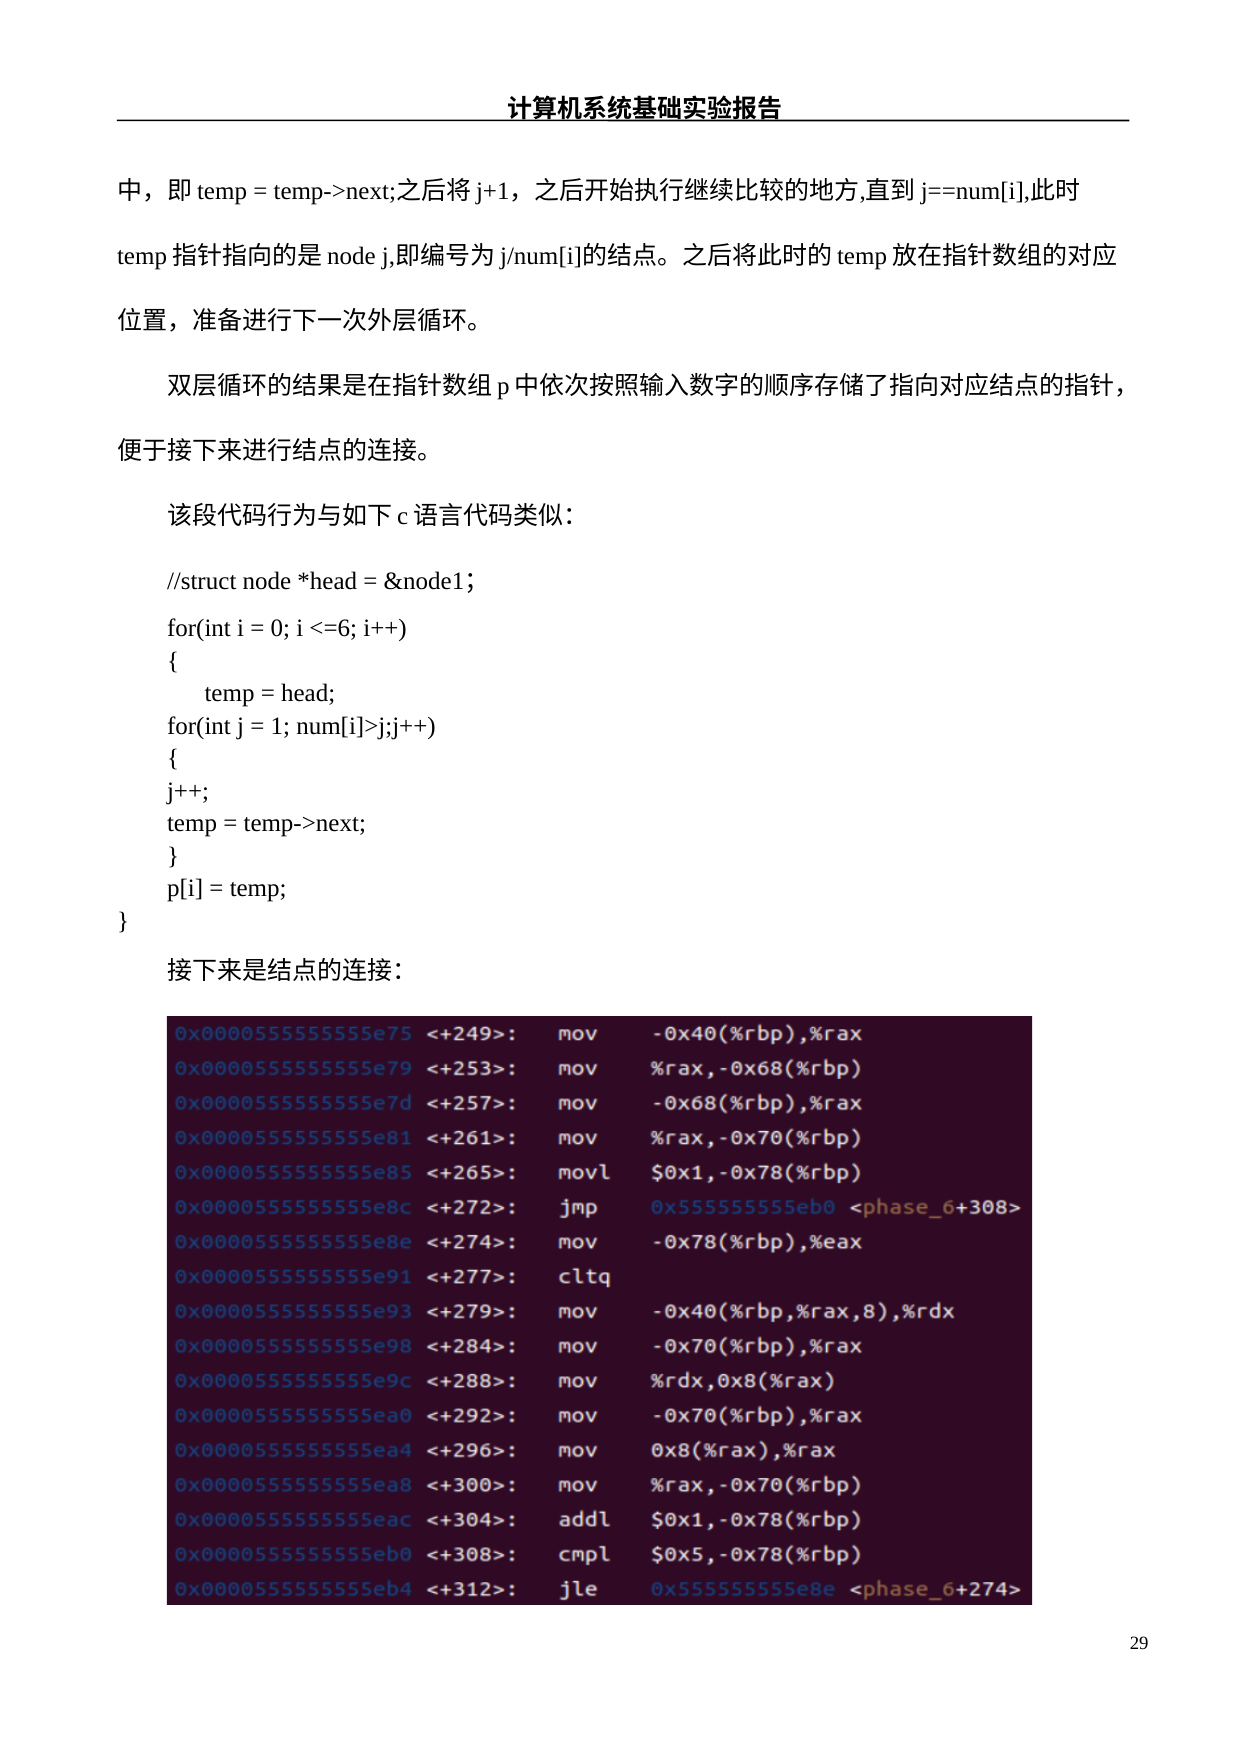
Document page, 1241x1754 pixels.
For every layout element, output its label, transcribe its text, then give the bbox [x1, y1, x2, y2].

text j++; [117, 774, 1123, 806]
text 双层循环的结果是在指针数组p中依次按照输入数字的顺序存储了指向对应结点的指针，便于接下来进行结点的连接。 [117, 351, 1123, 481]
text for(int j = 1; num[i]>j;j++) [117, 709, 1123, 741]
text //struct node *head = &node1； [117, 546, 1123, 611]
picture [166, 1016, 1033, 1605]
text temp = temp->next; [117, 806, 1123, 839]
text { [117, 644, 1123, 676]
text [117, 156, 1123, 351]
text for(int i = 0; i <=6; i++) [117, 611, 1123, 644]
text { [117, 741, 1123, 774]
text 该段代码行为与如下c语言代码类似： [117, 481, 1123, 546]
text } [117, 839, 1123, 871]
text temp = head; [117, 676, 1123, 709]
text p[i] = temp; } [117, 871, 1123, 936]
text 接下来是结点的连接： [117, 936, 1123, 1001]
